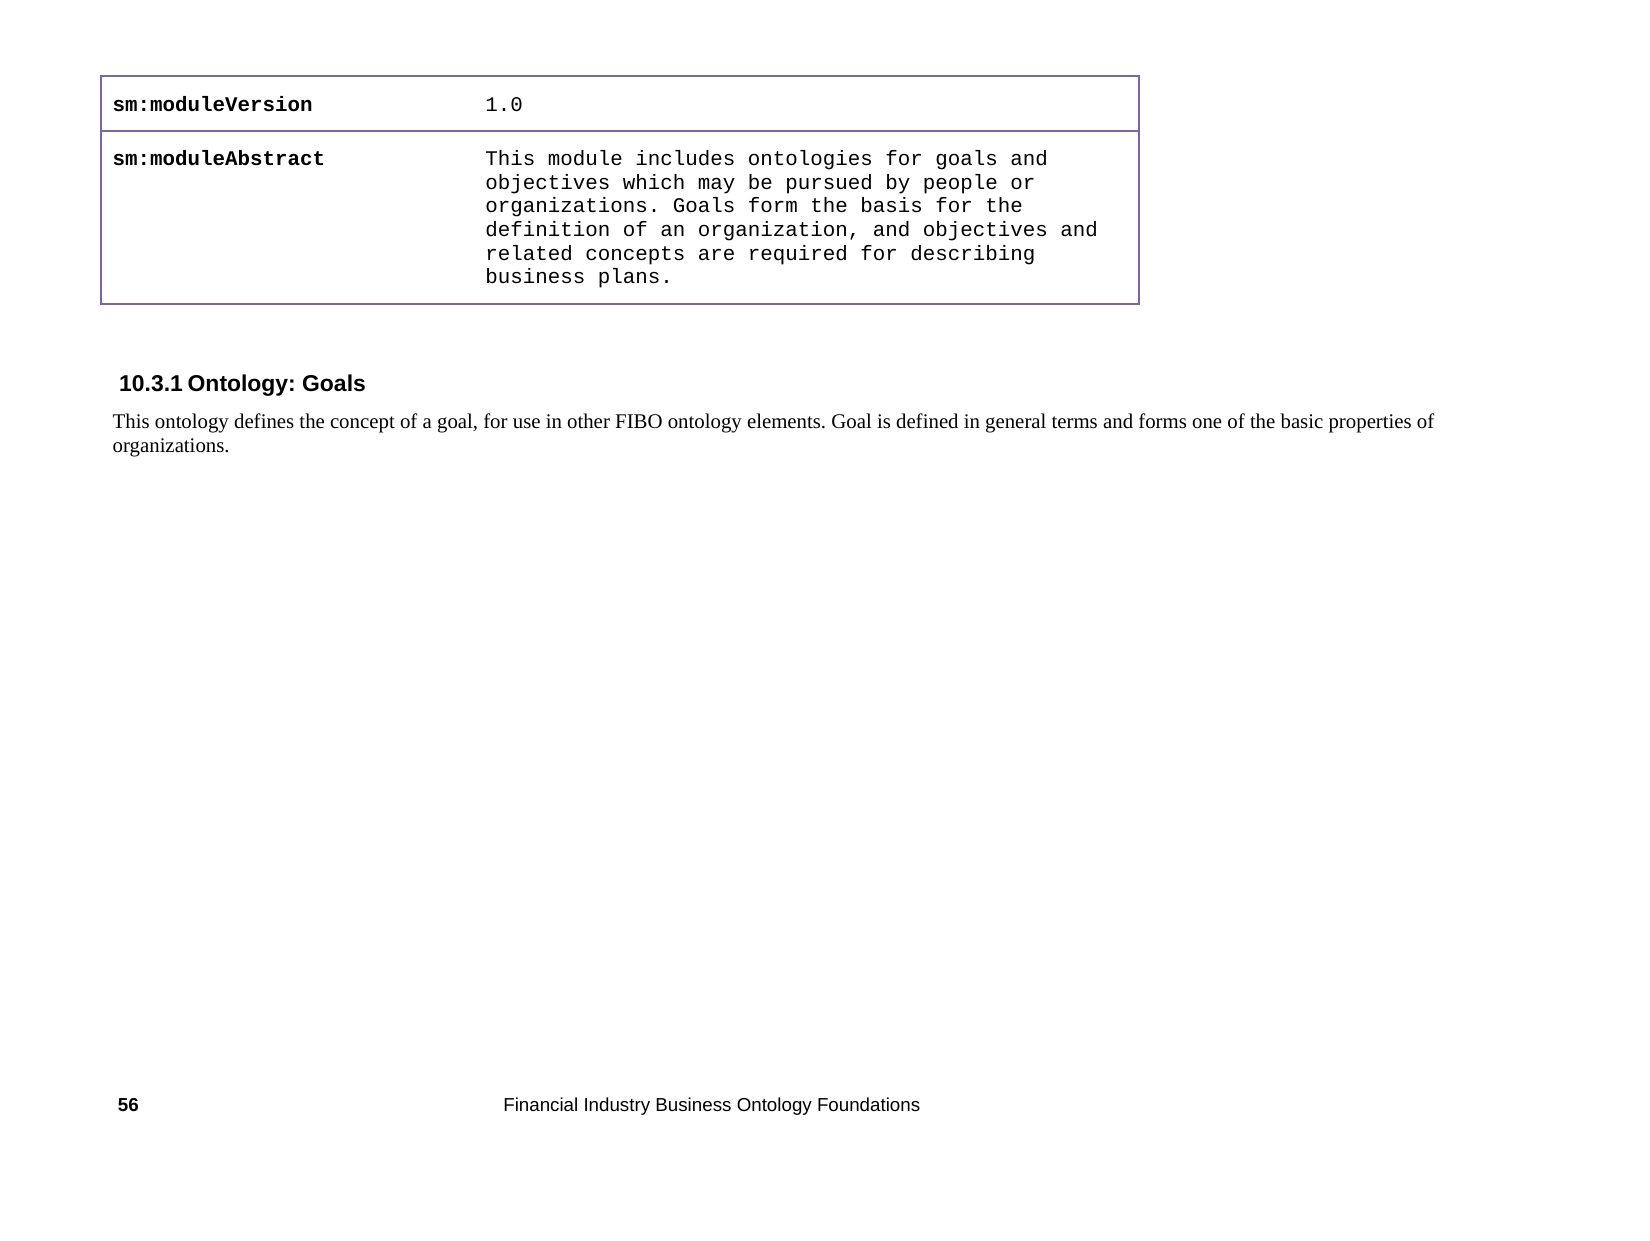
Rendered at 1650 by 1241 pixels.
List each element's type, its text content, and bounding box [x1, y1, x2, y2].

subtitle 10.3.1 Ontology: Goals [112, 370, 1477, 397]
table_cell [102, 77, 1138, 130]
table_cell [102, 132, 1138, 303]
text This ontology defines the concept of a goal, for use in other FIBO ontology elements. Goal is defined in general terms and forms one of the basic properties of organizations. [112, 409, 1477, 457]
